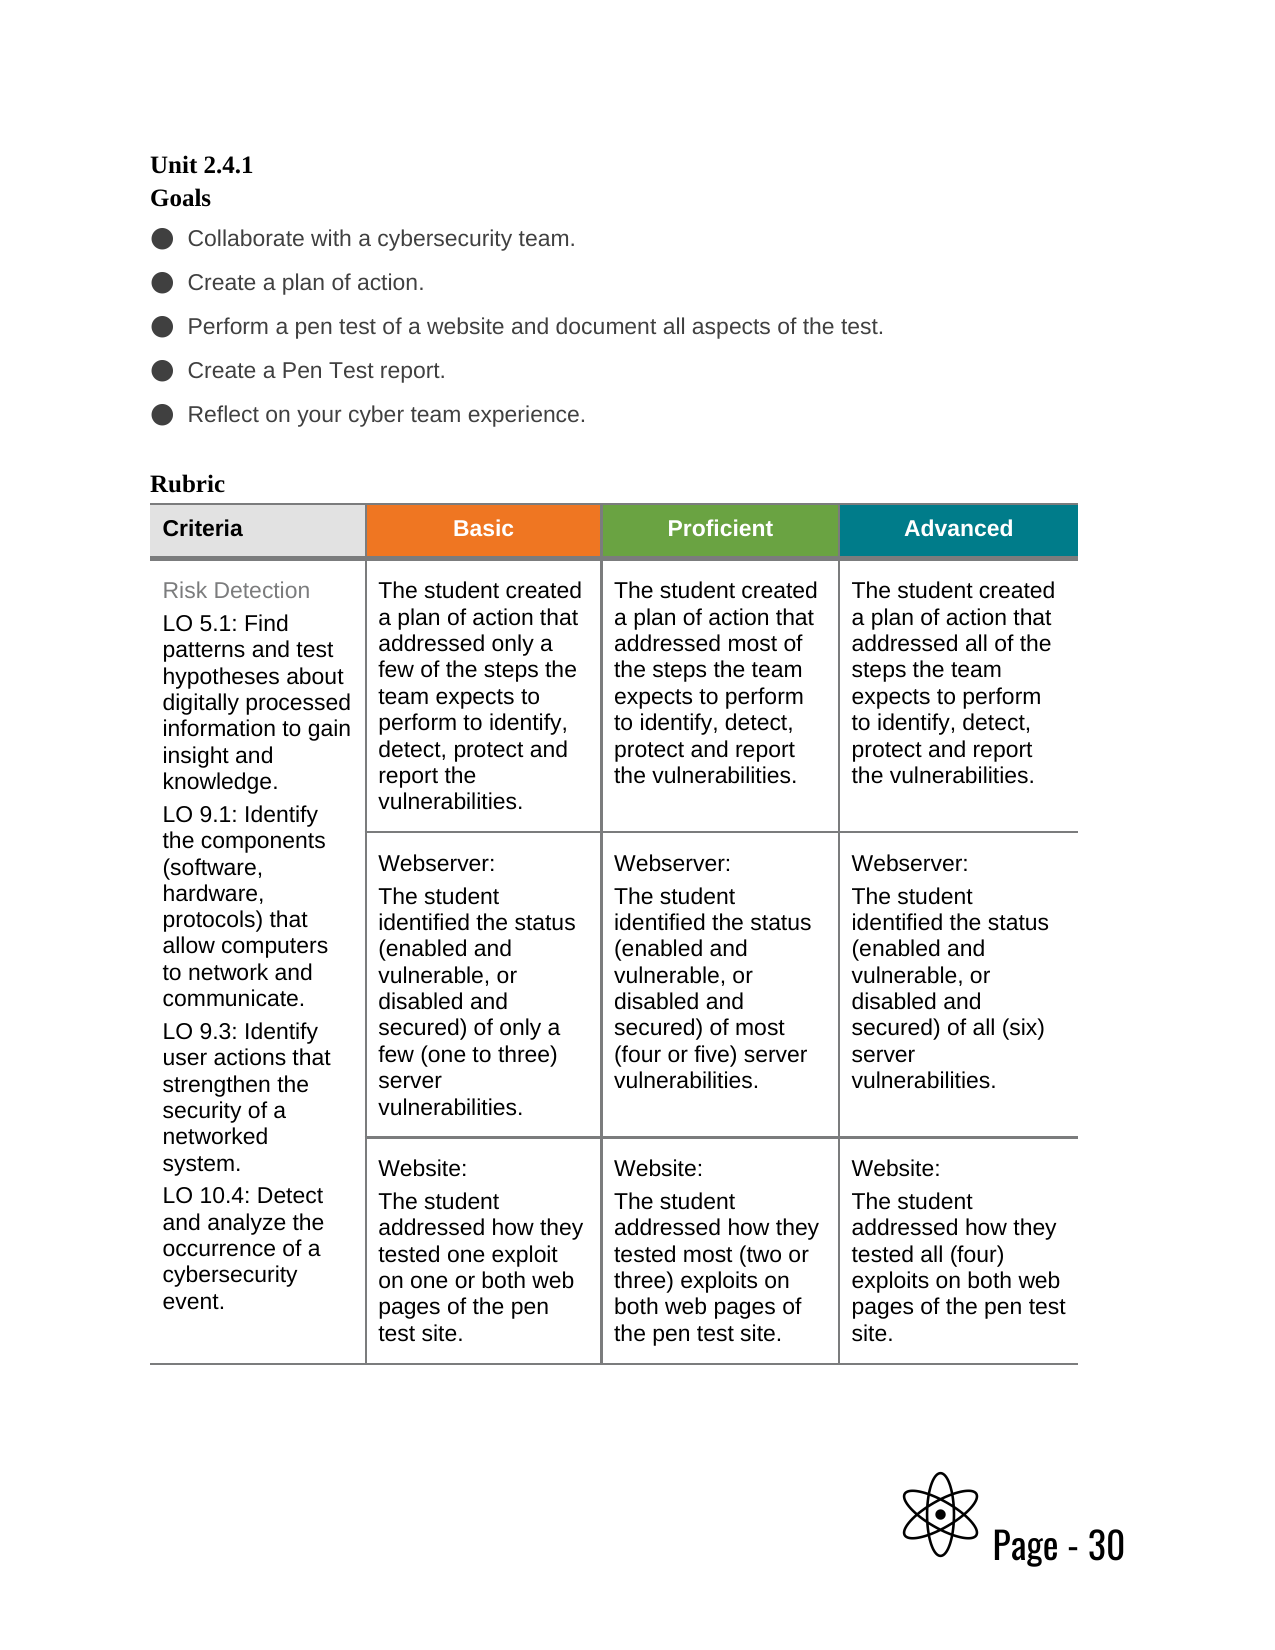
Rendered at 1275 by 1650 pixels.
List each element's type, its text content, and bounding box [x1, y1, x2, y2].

table_cell Website: The student addressed how they tested all (four) exploits on both web pages of the pen test site. [840, 1139, 1078, 1363]
text Goals [150, 183, 1125, 212]
table_cell Webserver: The student identified the status (enabled and vulnerable, or disabled and secured) of only a few (one to three) server vulnerabilities. [367, 833, 600, 1136]
table_header Criteria [150, 505, 365, 556]
table_cell The student created a plan of action that addressed all of the steps the team expects to perform to identify, detect, protect and report the vulnerabilities. [840, 561, 1078, 831]
text Unit 2.4.1 [150, 150, 1125, 179]
table_header Basic [367, 505, 600, 556]
table_cell Risk Detection LO 5.1: Find patterns and test hypotheses about digitally processed information to gain insight and knowledge. LO 9.1: Identify the components (software, hardware, protocols) that allow computers to network and communicate. LO 9.3: Identify user actions that strengthen the security of a networked system. LO 10.4: Detect and analyze the occurrence of a cybersecurity event. [150, 561, 365, 1363]
table_header Advanced [840, 505, 1078, 556]
text Rubric [150, 469, 1125, 498]
table_header Proficient [603, 505, 838, 556]
table_cell Webserver: The student identified the status (enabled and vulnerable, or disabled and secured) of most (four or five) server vulnerabilities. [603, 833, 838, 1136]
table_cell The student created a plan of action that addressed most of the steps the team expects to perform to identify, detect, protect and report the vulnerabilities. [603, 561, 838, 831]
table_cell Website: The student addressed how they tested most (two or three) exploits on both web pages of the pen test site. [603, 1139, 838, 1363]
list Create a Pen Test report. [150, 348, 1125, 387]
table_cell Website: The student addressed how they tested one exploit on one or both web pages of the pen test site. [367, 1139, 600, 1363]
list Reflect on your cyber team experience. [150, 392, 1125, 431]
table_cell The student created a plan of action that addressed only a few of the steps the team expects to perform to identify, detect, protect and report the vulnerabilities. [367, 561, 600, 831]
list Collaborate with a cybersecurity team. [150, 216, 1125, 254]
picture [894, 1468, 987, 1561]
list Perform a pen test of a website and document all aspects of the test. [150, 304, 1125, 342]
table_cell Webserver: The student identified the status (enabled and vulnerable, or disabled and secured) of all (six) server vulnerabilities. [840, 833, 1078, 1136]
list Create a plan of action. [150, 260, 1125, 298]
